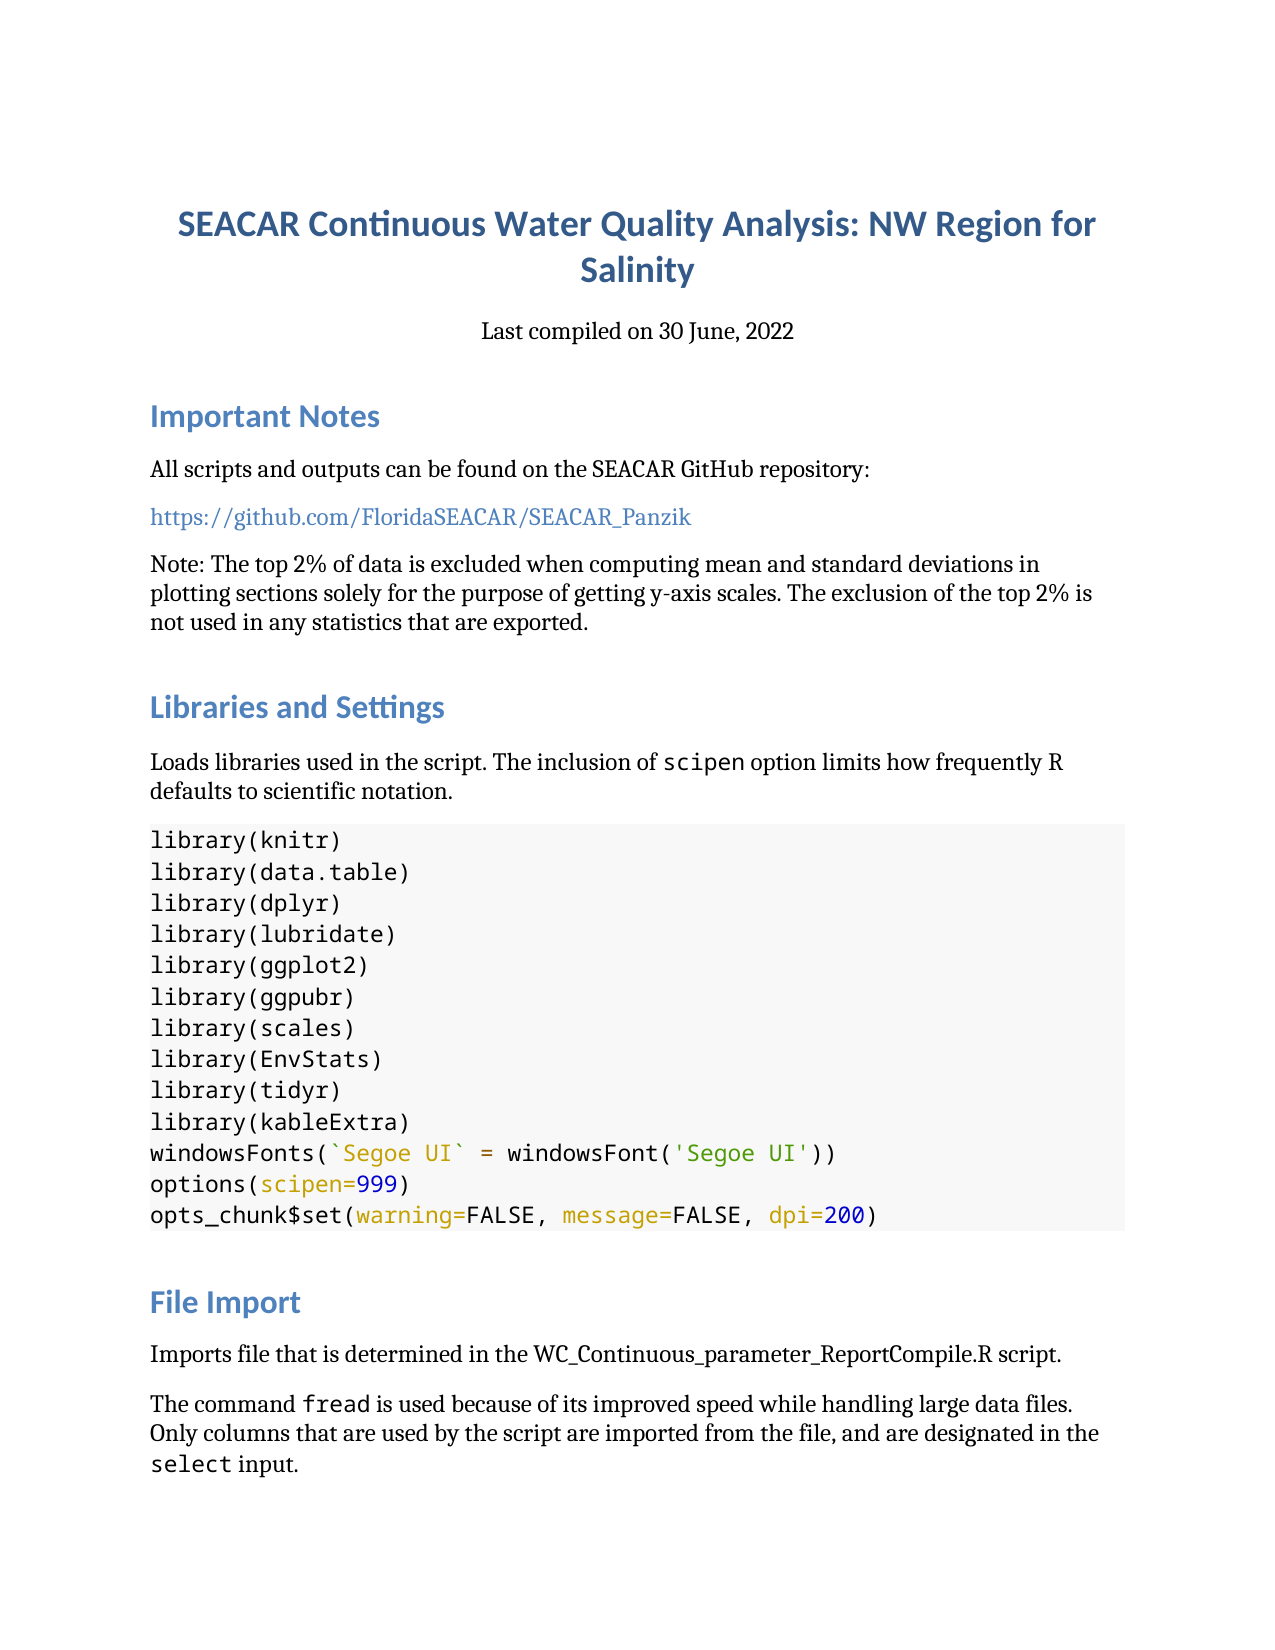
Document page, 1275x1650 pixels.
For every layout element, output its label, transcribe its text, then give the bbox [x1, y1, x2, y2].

text Loads libraries used in the script. The inclusion of scipen option limits how frequently R defaults to scientific notation. [150, 746, 1125, 806]
text Last compiled on 30 June, 2022 [150, 317, 1125, 345]
text Imports file that is determined in the WC_Continuous_parameter_ReportCompile.R script. [150, 1340, 1125, 1369]
subtitle Libraries and Settings [150, 686, 1125, 727]
text Note: The top 2% of data is excluded when computing mean and standard deviations in plotting sections solely for the purpose of getting y-axis scales. The exclusion of the top 2% is not used in any statistics that are exported. [150, 550, 1125, 636]
text https://github.com/FloridaSEACAR/SEACAR_Panzik [150, 502, 1125, 531]
subtitle Important Notes [150, 395, 1125, 436]
title SEACAR Continuous Water Quality Analysis: NW Region for Salinity [150, 200, 1125, 292]
subtitle File Import [150, 1281, 1125, 1321]
text The command fread is used because of its improved speed while handling large data files. Only columns that are used by the script are imported from the file, and are designated in the select input. [150, 1388, 1125, 1479]
text library(knitr) library(data.table) library(dplyr) library(lubridate) library(ggplot2) library(ggpubr) library(scales) library(EnvStats) library(tidyr) library(kableExtra) windowsFonts(`Segoe UI` = windowsFont('Segoe UI')) options(scipen=999) opts_chunk$set(warning=FALSE, message=FALSE, dpi=200) [342, 824, 1125, 1231]
text All scripts and outputs can be found on the SEACAR GitHub repository: [150, 455, 1125, 484]
